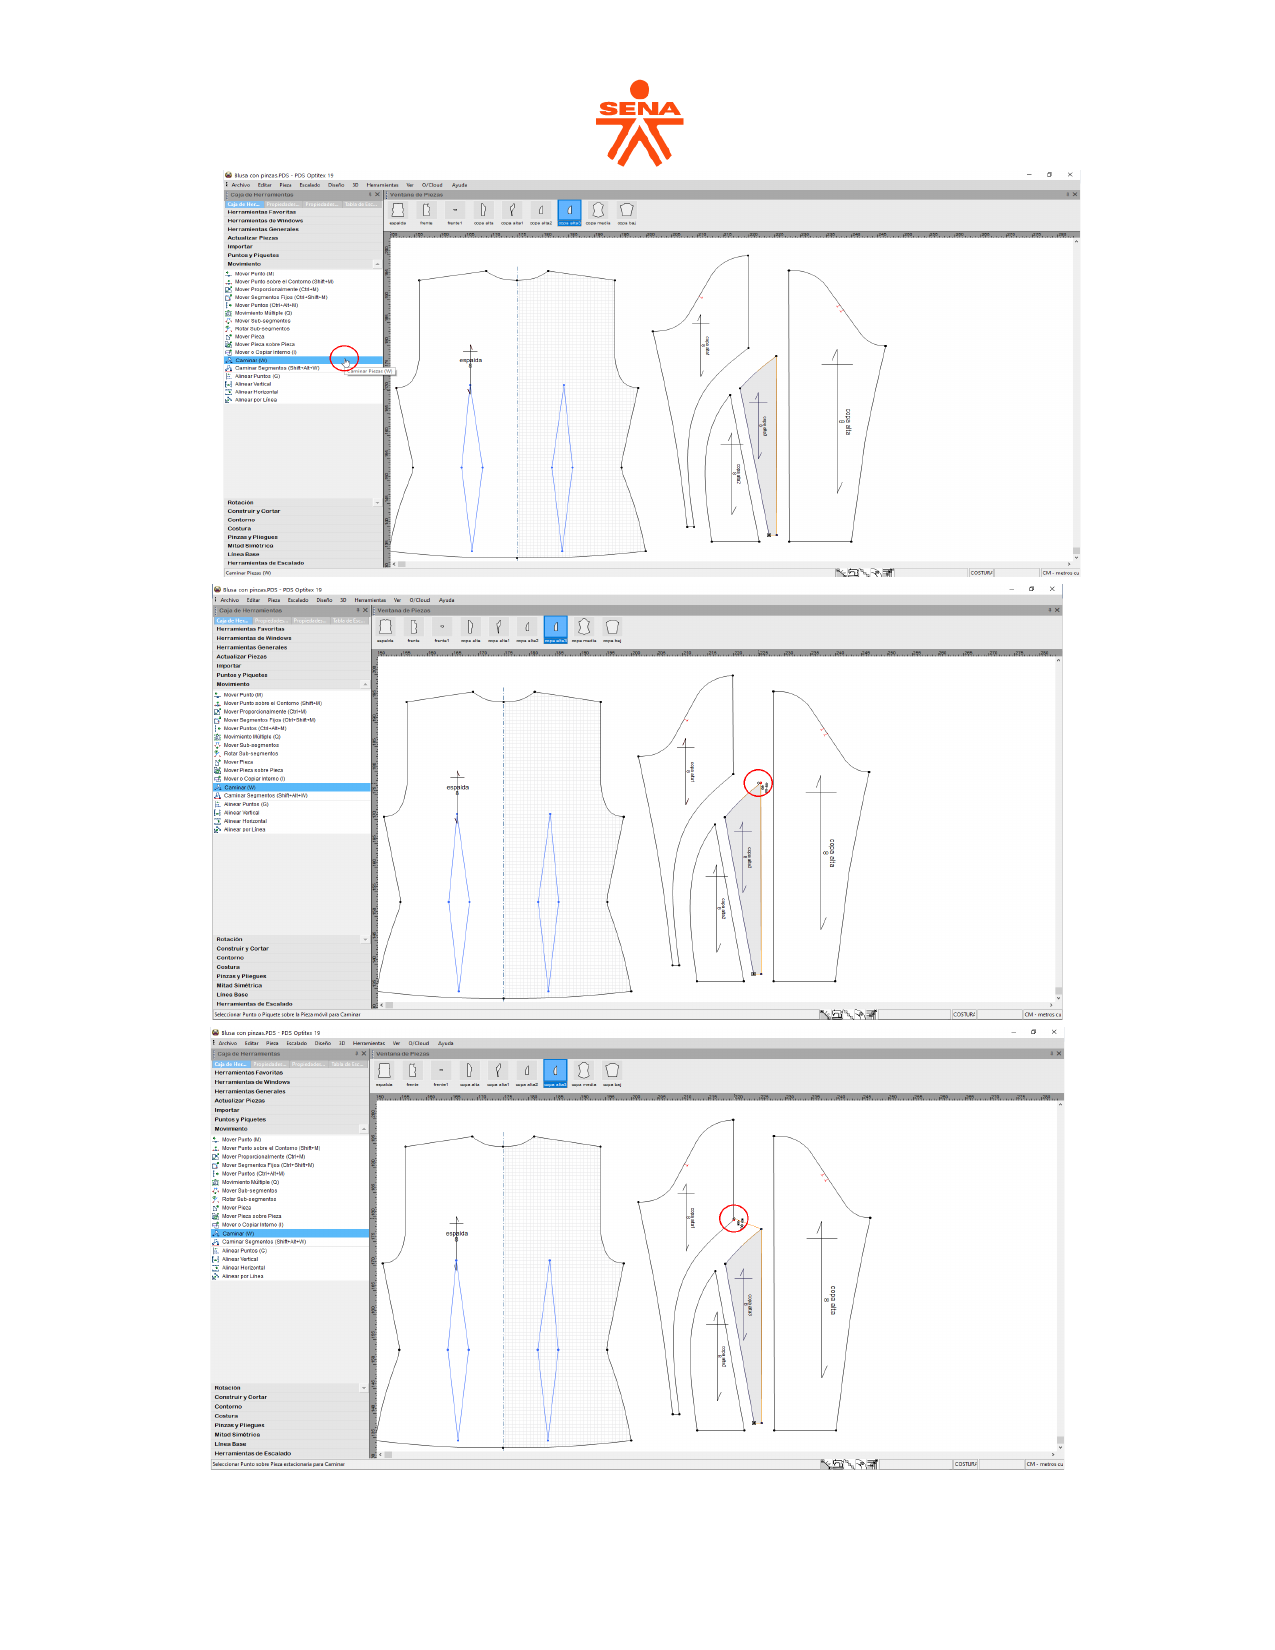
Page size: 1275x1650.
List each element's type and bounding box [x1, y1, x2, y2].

picture [210, 1027, 1065, 1470]
picture [212, 584, 1063, 1020]
picture [223, 76, 1081, 577]
